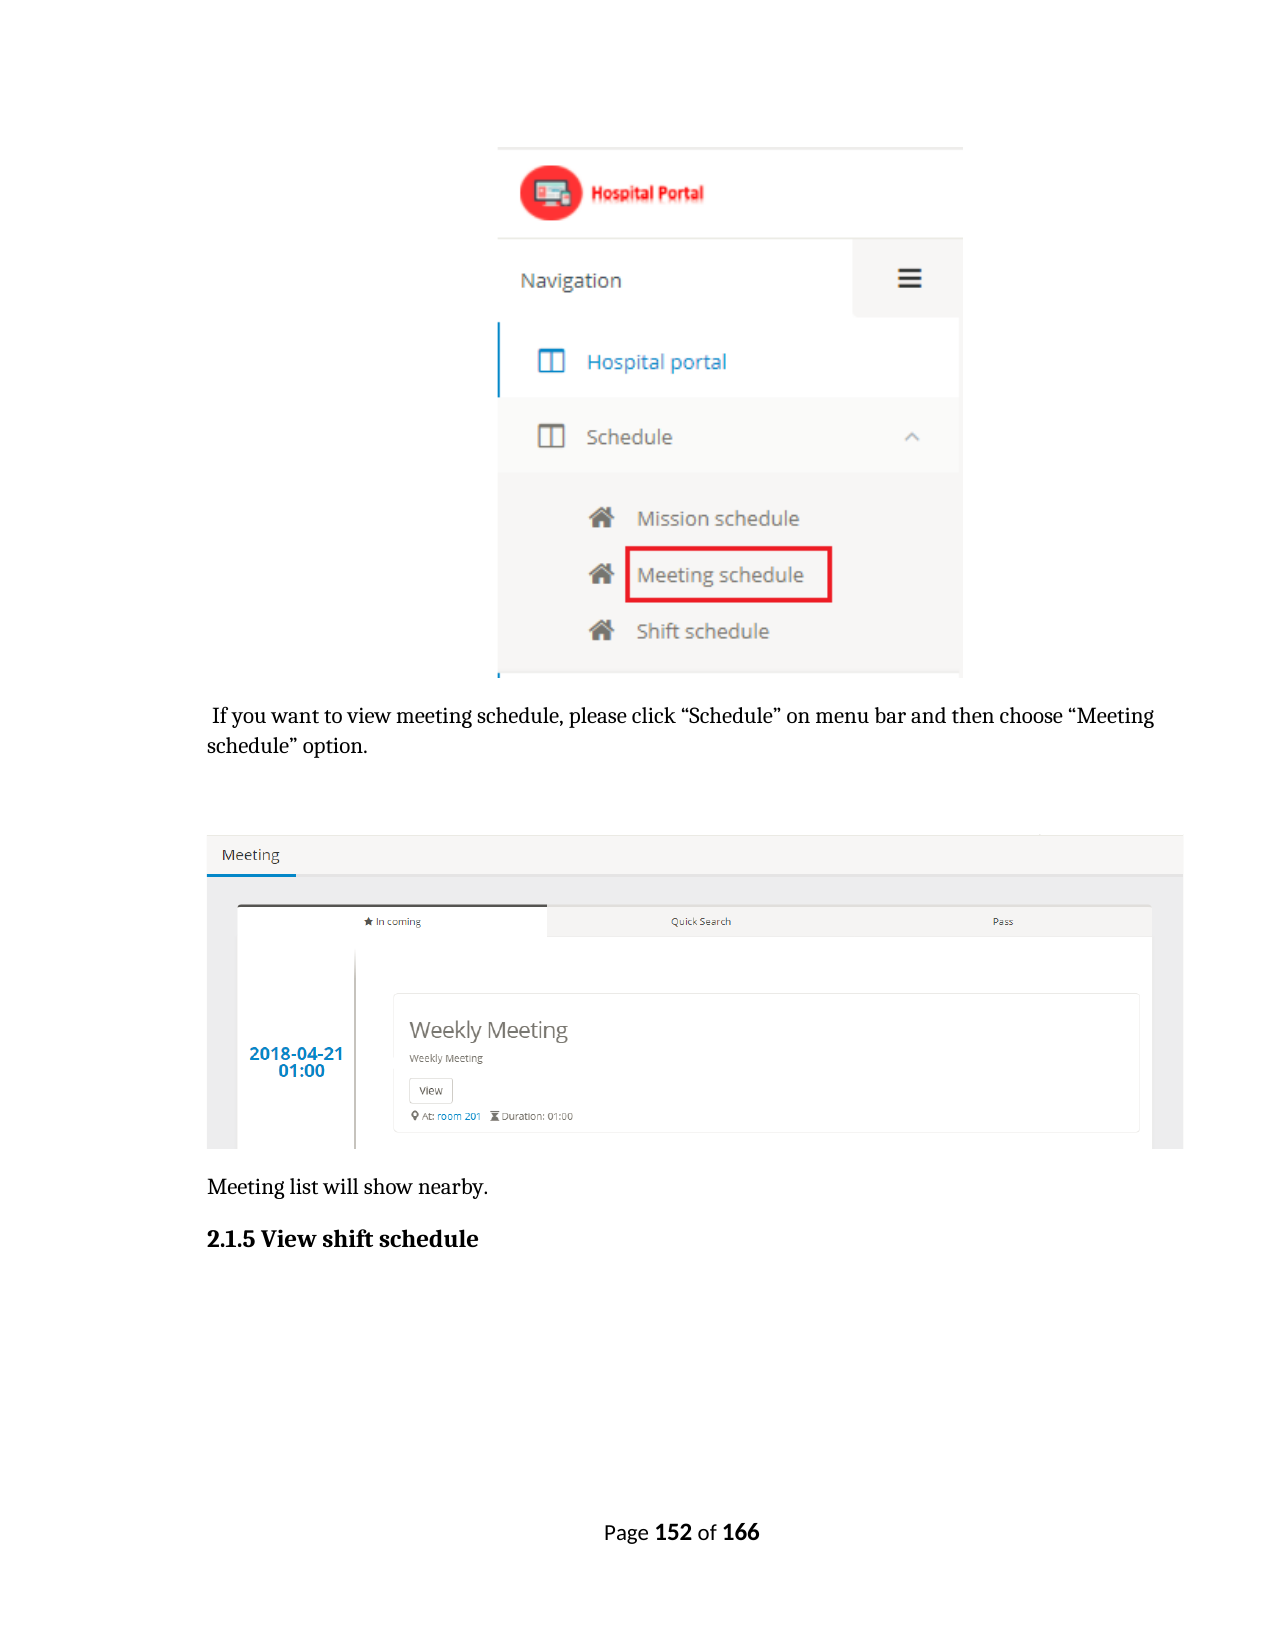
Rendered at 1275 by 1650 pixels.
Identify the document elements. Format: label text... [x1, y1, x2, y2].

text Meeting list will show nearby. [207, 1174, 1157, 1200]
text If you want to view meeting schedule, please click “Schedule” on menu bar and then choose “Meeting schedule” option. [207, 702, 1157, 759]
picture [497, 147, 963, 678]
picture [206, 834, 1184, 1149]
text 2.1.5 View shift schedule [207, 1225, 1157, 1253]
